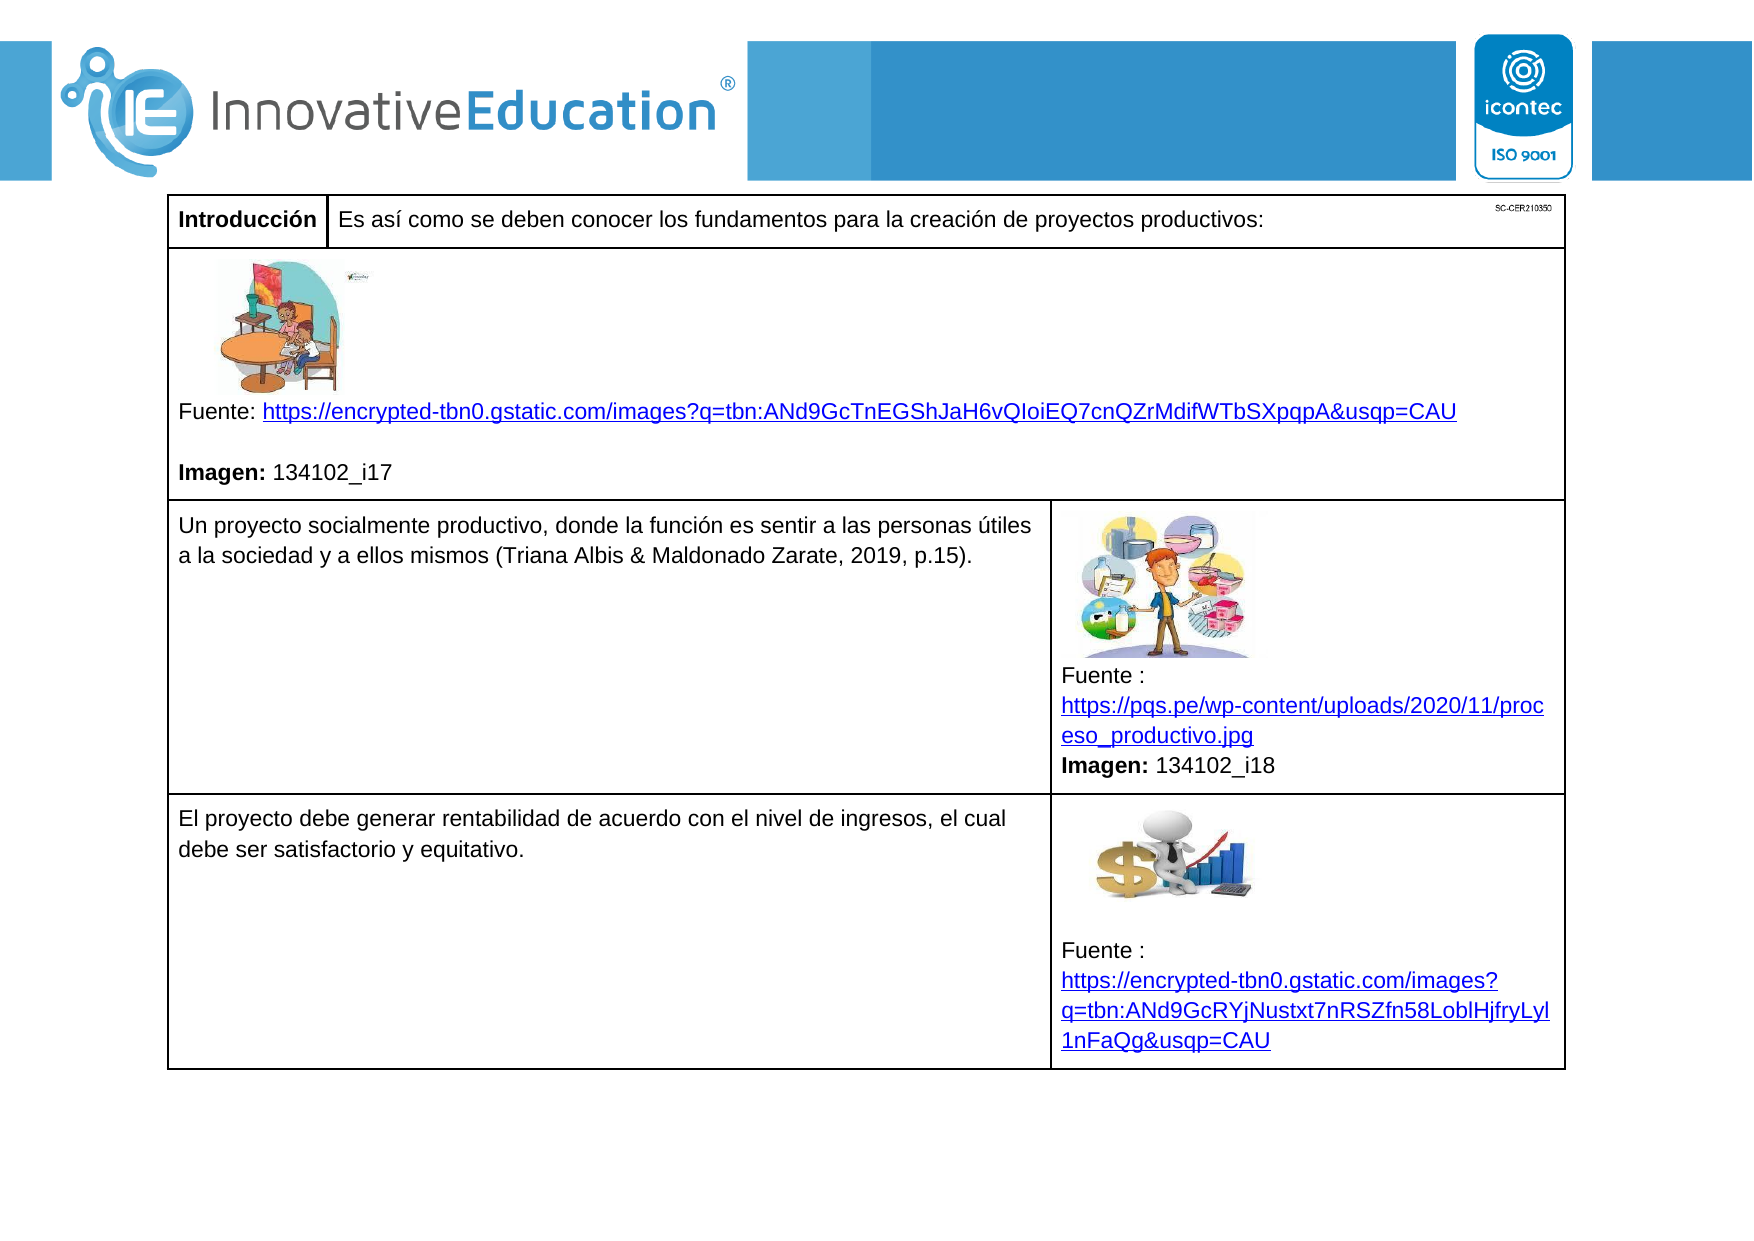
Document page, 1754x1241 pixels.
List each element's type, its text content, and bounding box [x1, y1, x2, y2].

table_cell Fuente : https://encrypted-tbn0.gstatic.com/images?q=tbn:ANd9GcRYjNustxt7nRSZfn58LoblHjfryLyl1nFaQg&usqp=CAU Imagen: 134102_i19 [1052, 795, 1564, 1068]
table_cell El proyecto debe generar rentabilidad de acuerdo con el nivel de ingresos, el cual debe ser satisfactorio y equitativo. [169, 795, 1050, 1068]
picture [1061, 511, 1268, 658]
picture [178, 259, 382, 395]
picture [1592, 28, 1752, 194]
picture [1061, 805, 1285, 903]
picture [0, 28, 1456, 194]
table_cell Es así como se deben conocer los fundamentos para la creación de proyectos productivos: [329, 196, 1564, 247]
table_cell Fuente: https://encrypted-tbn0.gstatic.com/images?q=tbn:ANd9GcTnEGShJaH6vQIoiEQ7cnQZrMdifWTbSXpqpA&usqp=CAU Imagen: 134102_i17 [169, 249, 1564, 499]
table_cell Un proyecto socialmente productivo, donde la función es sentir a las personas útiles a la sociedad y a ellos mismos (Triana Albis & Maldonado Zarate, 2019, p.15). [169, 501, 1050, 793]
table_cell Introducción [169, 196, 326, 247]
picture [1471, 32, 1576, 214]
table_cell Fuente : https://pqs.pe/wp-content/uploads/2020/11/proceso_productivo.jpg Imagen: 134102_i18 [1052, 501, 1564, 793]
